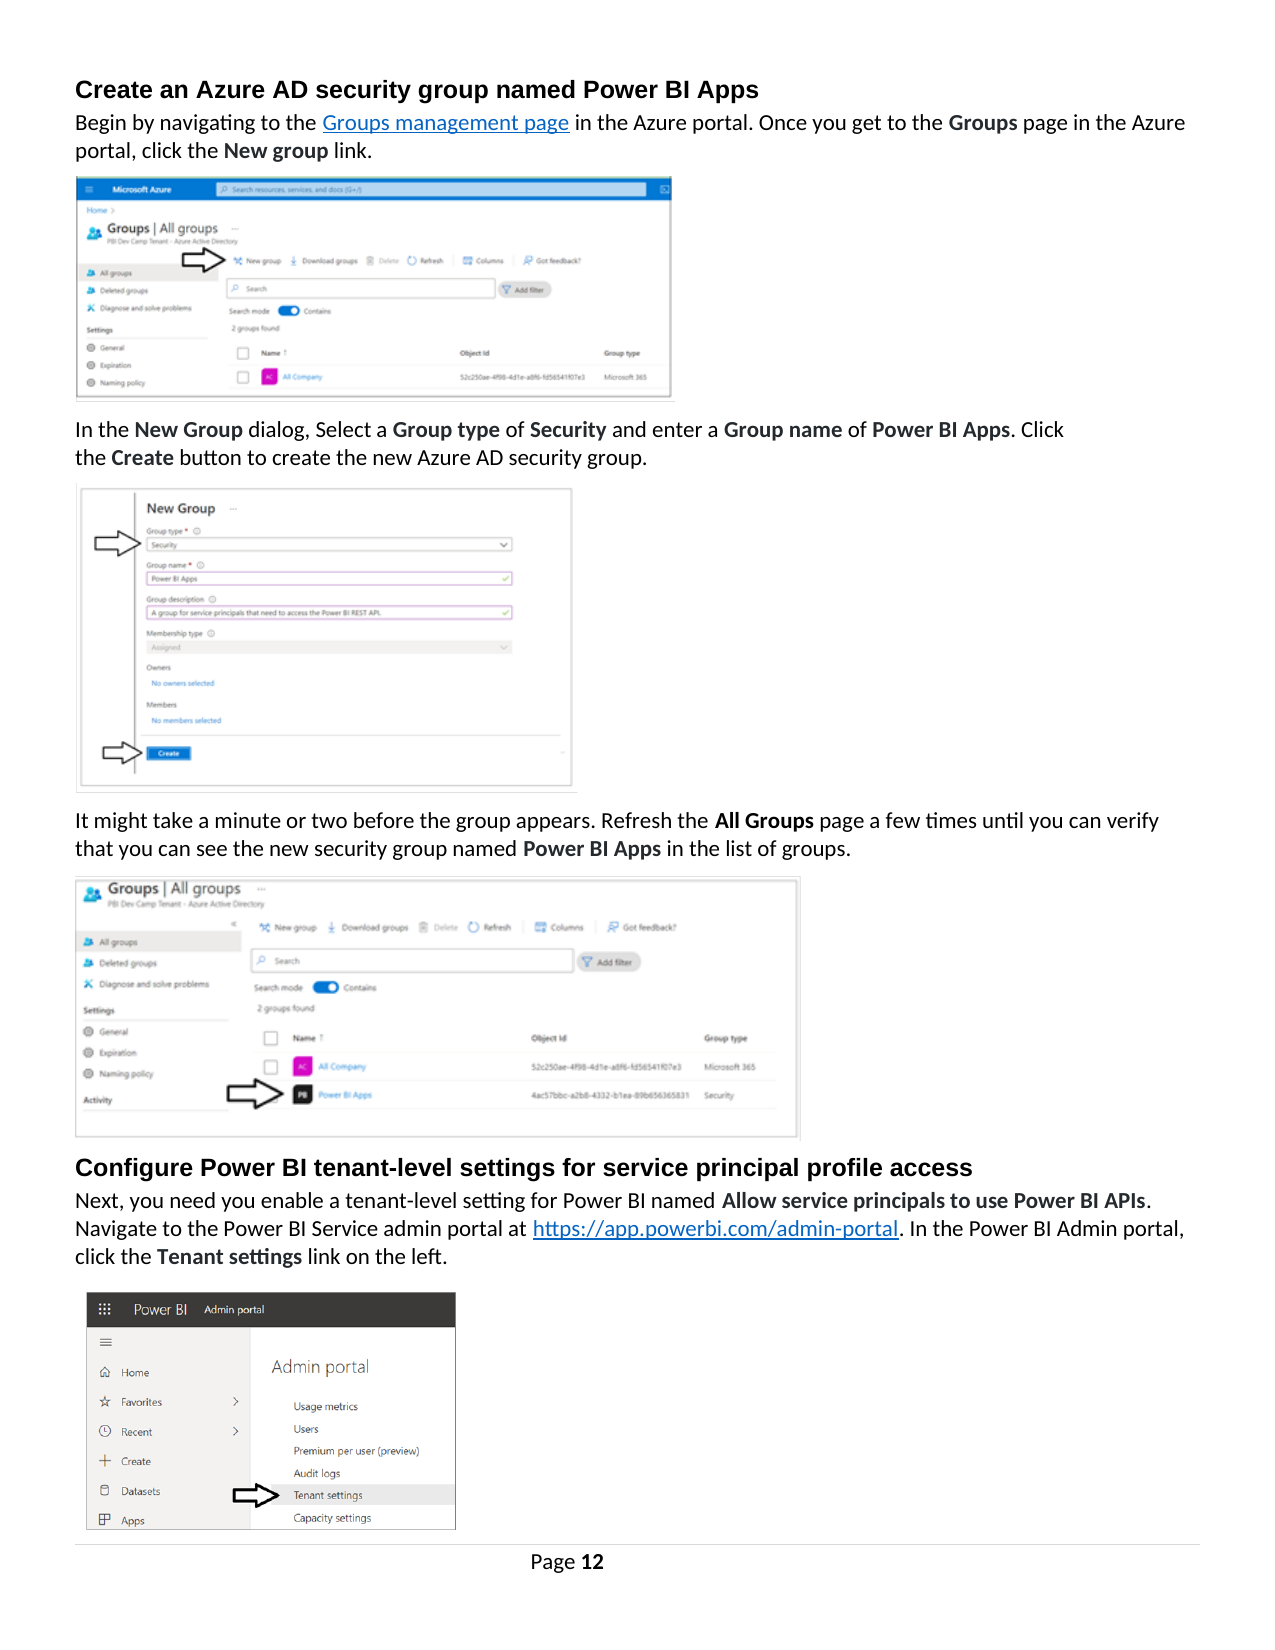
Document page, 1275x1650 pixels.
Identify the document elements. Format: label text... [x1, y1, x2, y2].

picture [75, 875, 802, 1141]
text Next, you need you enable a tenant-level setting for Power BI named Allow service principals to use Power BI APIs. Navigate to the Power BI Service admin portal at https://app.powerbi.com/admin-portal. In the Power BI Admin portal, click the Tenant settings link on the left. [75, 1186, 1200, 1270]
text In the New Group dialog, Select a Group type of Security and enter a Group name of Power BI Apps. Click the Create button to create the new Azure AD security group. [75, 415, 1200, 471]
subtitle Configure Power BI tenant-level settings for service principal profile access [75, 1153, 1200, 1182]
subtitle Create an Azure AD security group named Power BI Apps [75, 75, 1200, 104]
picture [75, 176, 675, 403]
text Begin by navigating to the Groups management page in the Azure portal. Once you get to the Groups page in the Azure portal, click the New group link. [75, 108, 1200, 164]
picture [75, 1282, 465, 1538]
picture [75, 483, 578, 794]
text It might take a minute or two before the group appears. Refresh the All Groups page a few times until you can verify that you can see the new security group named Power BI Apps in the list of groups. [75, 807, 1200, 863]
